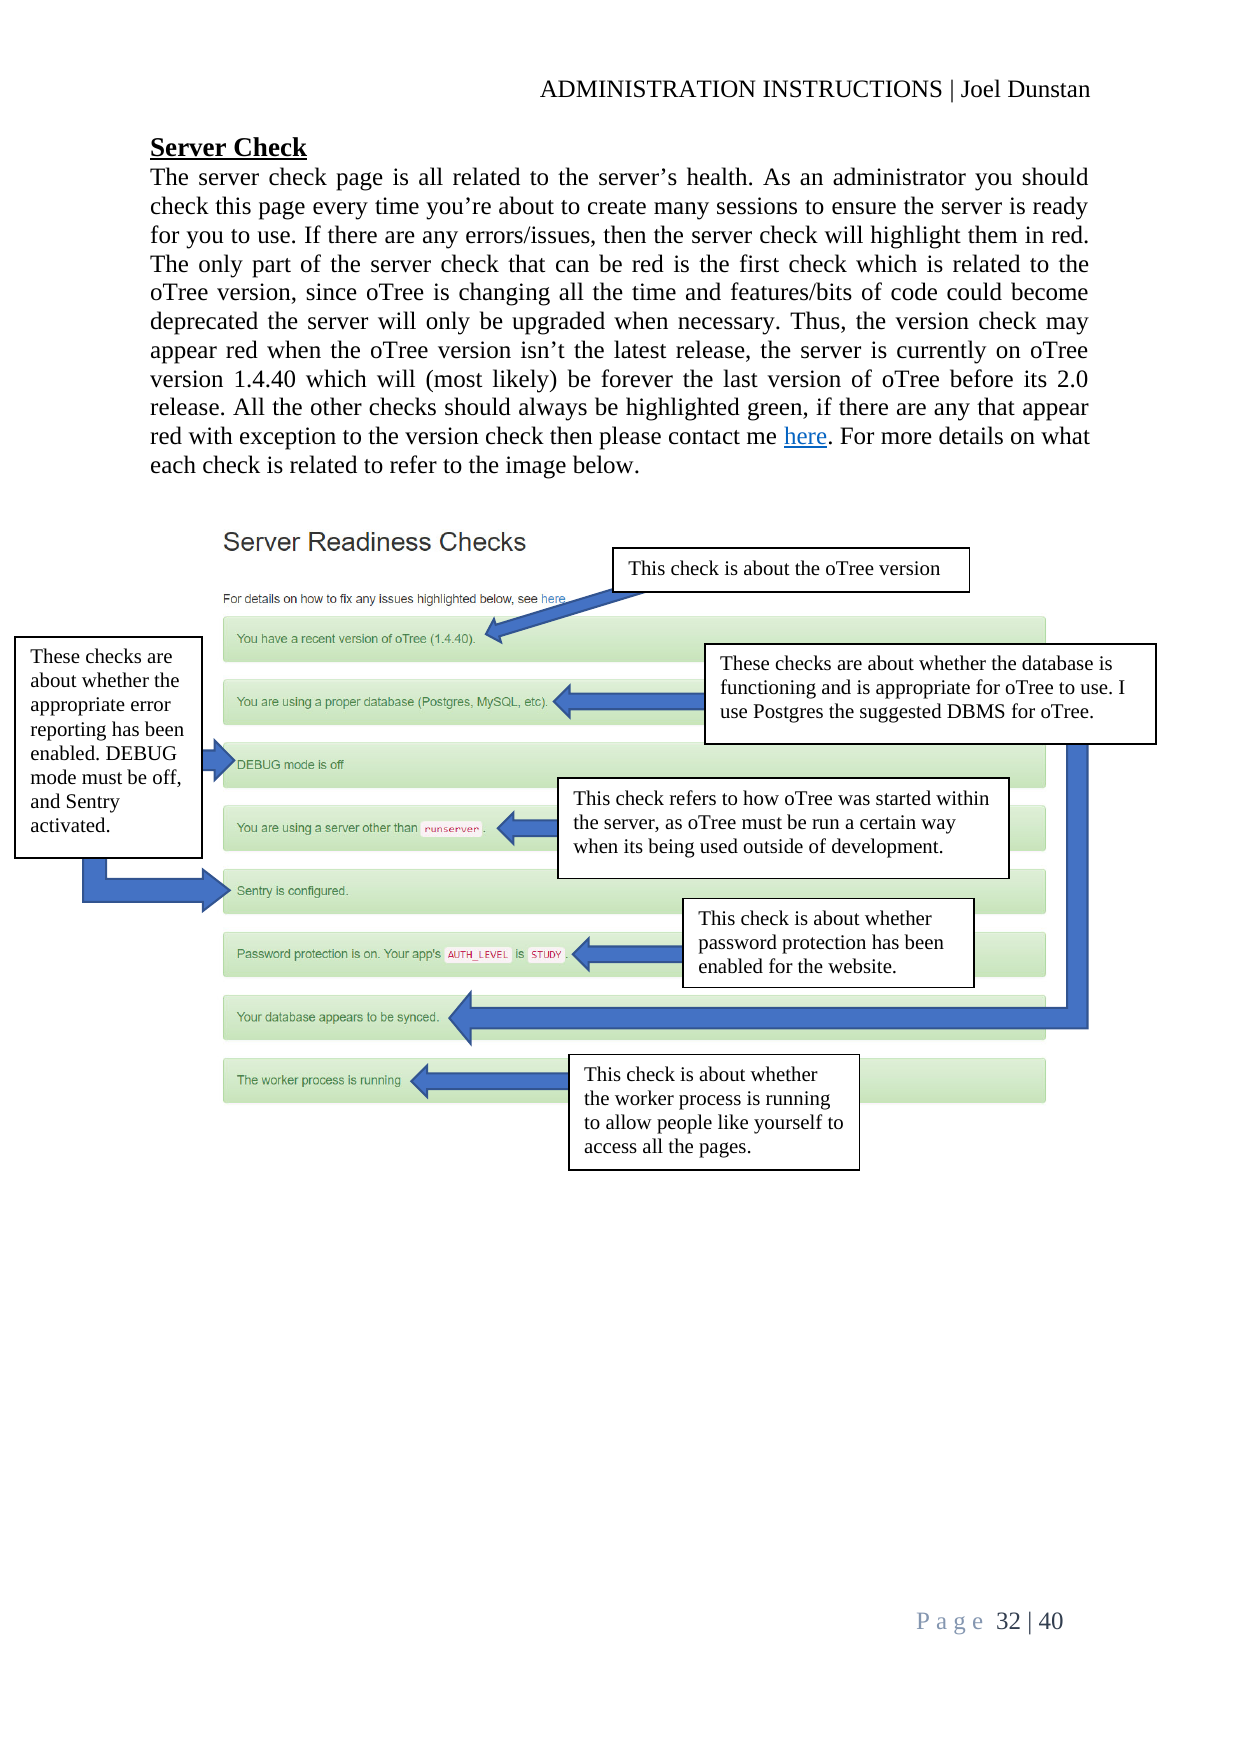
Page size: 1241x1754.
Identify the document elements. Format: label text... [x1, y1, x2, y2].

text The server check page is all related to the server’s health. As an administrator you should check this page every time you’re about to create many sessions to ensure the server is ready for you to use. If there are any errors/issues, then the server check will highlight them in red. The only part of the server check that can be red is the first check which is related to the oTree version, since oTree is changing all the time and features/bits of code could become deprecated the server will only be upgraded when necessary. Thus, the version check may appear red when the oTree version isn’t the latest release, the server is currently on oTree version 1.4.40 which will (most likely) be forever the last version of oTree before its 2.0 release. All the other checks should always be highlighted green, if there are any that appear red with exception to the version check then please contact me here. For more details on what each check is related to refer to the image below. [150, 162, 1090, 479]
subtitle Server Check [150, 131, 1090, 162]
picture [150, 495, 1091, 1131]
